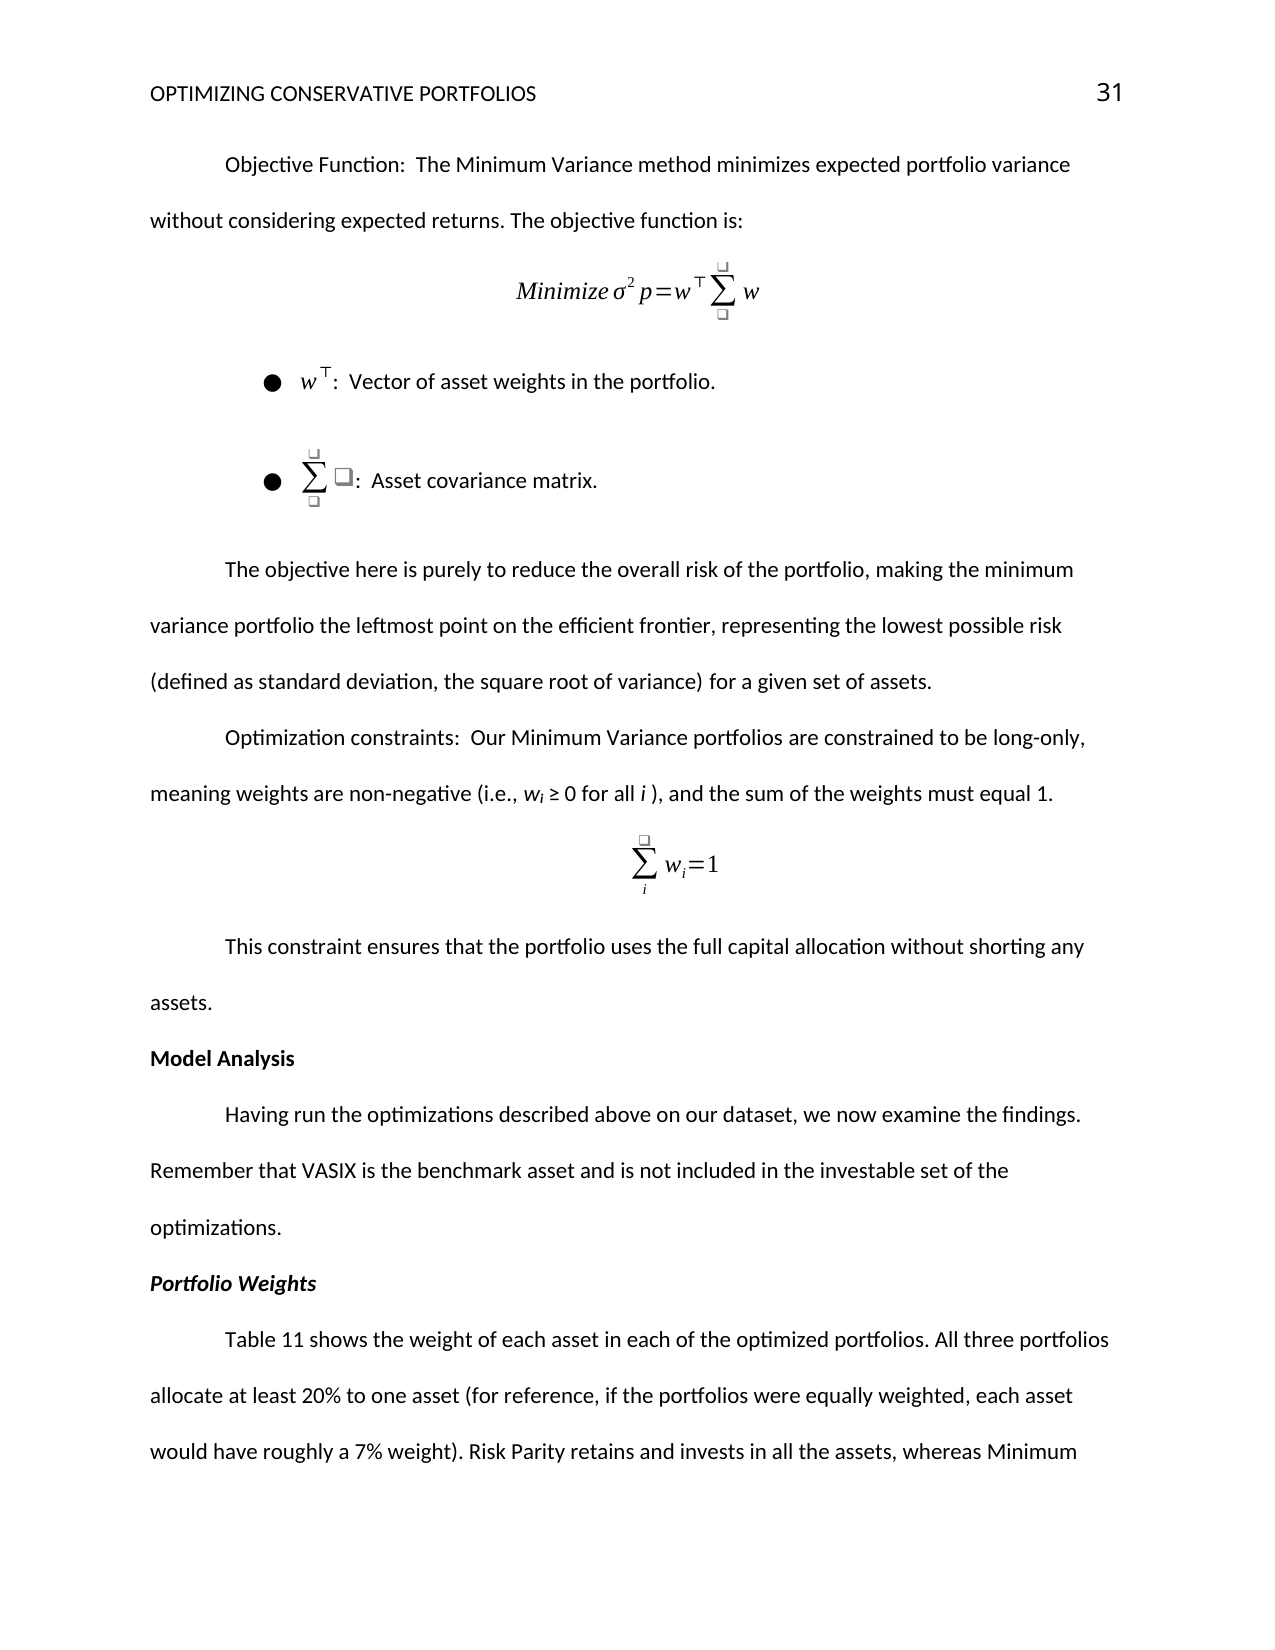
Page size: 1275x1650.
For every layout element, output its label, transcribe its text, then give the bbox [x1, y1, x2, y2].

text Having run the optimizations described above on our dataset, we now examine the findings. Remember that VASIX is the benchmark asset and is not included in the investable set of the optimizations. [150, 1101, 1125, 1241]
list : Vector of asset weights in the portfolio. [262, 355, 1125, 402]
text Model Analysis [150, 1044, 1125, 1072]
text Portfolio Weights [150, 1269, 1125, 1297]
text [150, 1325, 1125, 1465]
text The objective here is purely to reduce the overall risk of the portfolio, making the minimum variance portfolio the leftmost point on the efficient frontier, representing the lowest possible risk (defined as standard deviation, the square root of variance) for a given set of assets. [150, 555, 1125, 695]
text Objective Function: The Minimum Variance method minimizes expected portfolio variance without considering expected returns. The objective function is: [150, 150, 1125, 234]
list : Asset covariance matrix. [262, 449, 1125, 508]
text Optimization constraints: Our Minimum Variance portfolios are constrained to be long-only, meaning weights are non-negative (i.e., wi ≥ 0 for all і ), and the sum of the weights must equal 1. [150, 723, 1125, 807]
text This constraint ensures that the portfolio uses the full capital allocation without shorting any assets. [150, 932, 1125, 1016]
